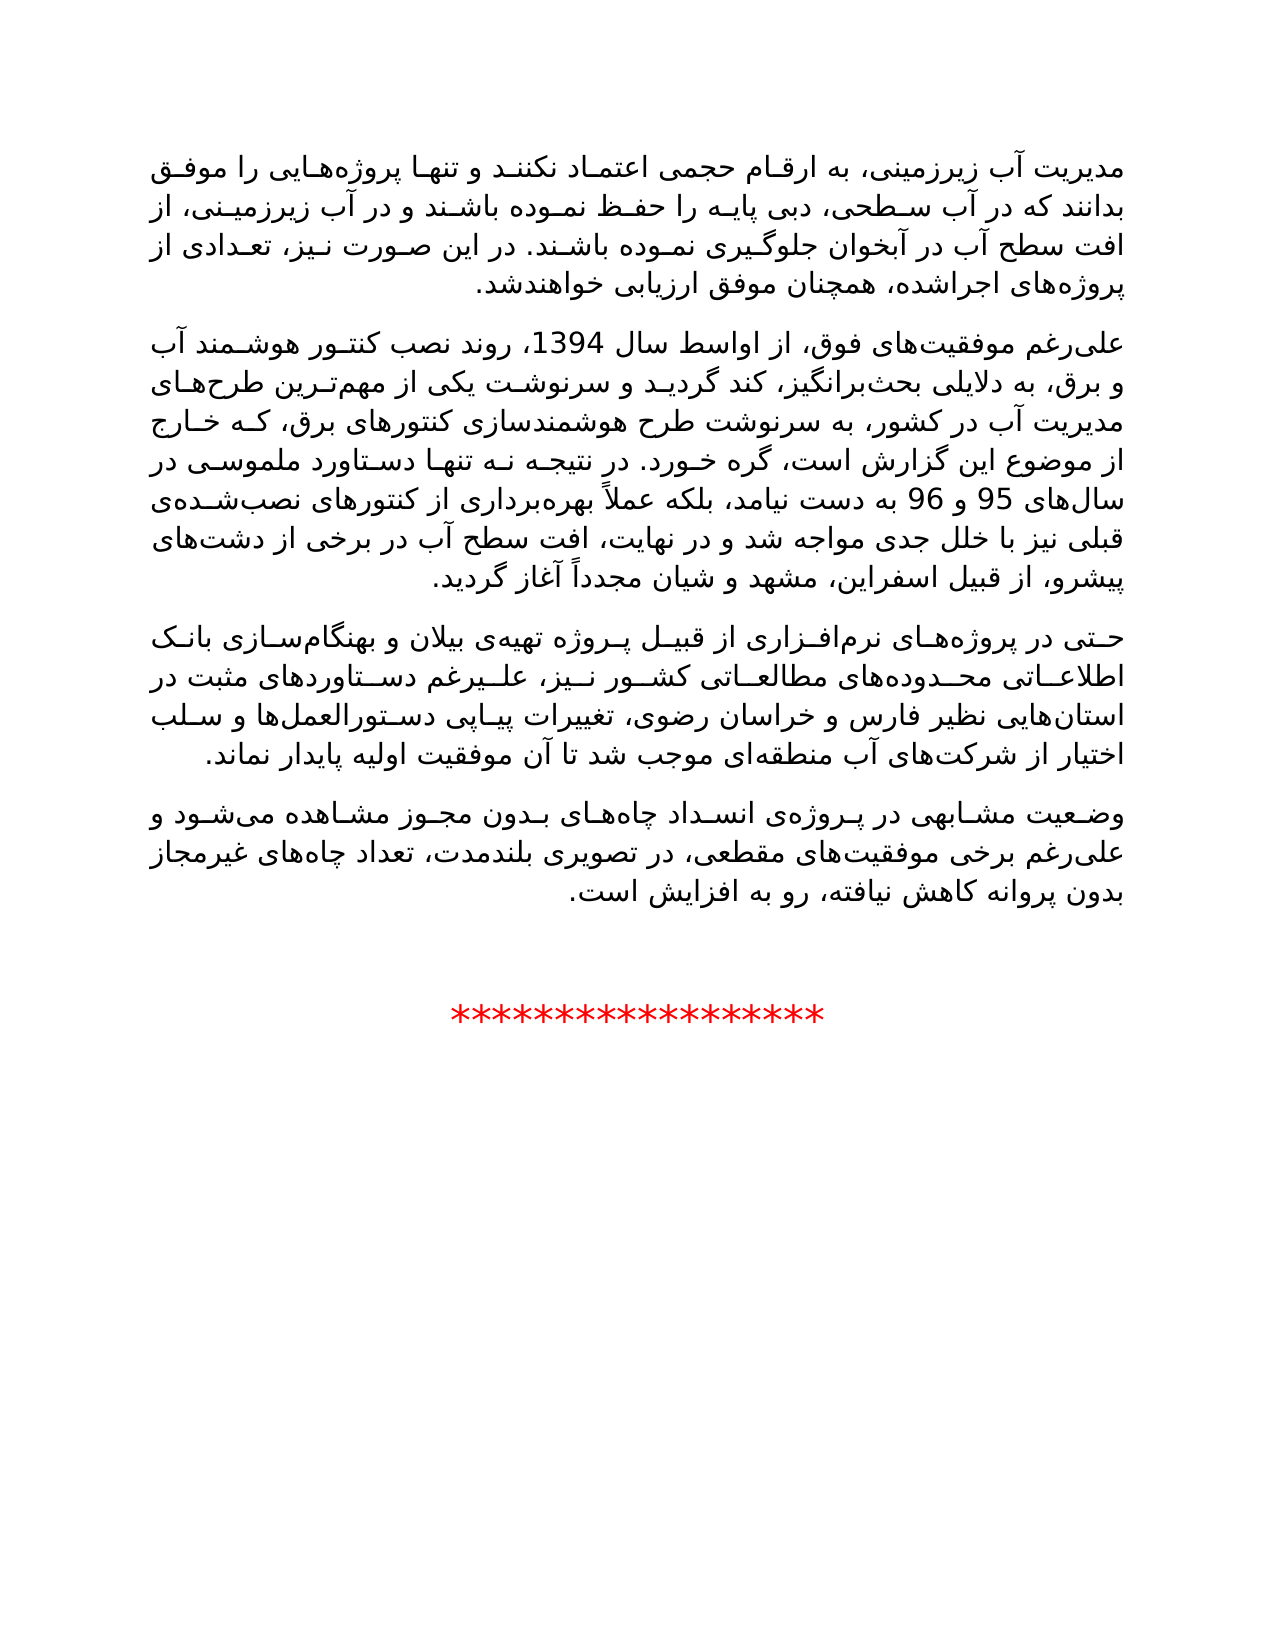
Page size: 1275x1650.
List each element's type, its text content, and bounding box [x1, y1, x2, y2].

text وضعیت مشابهی در پروژه‌ی انسداد چاه‌های بدون مجوز مشاهده می‌شود و علی‌رغم برخی موفقیت‌های مقطعی، در تصویری بلندمدت، تعداد چاه‌های غیرمجاز بدون پروانه کاهش نیافته، رو به افزایش است. [150, 797, 1125, 909]
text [150, 150, 1125, 301]
text ****************** [150, 996, 1125, 1045]
text حتی در پروژه‌های نرم‌افزاری از قبیل پروژه تهیه‌ی بیلان و بهنگام‌سازی بانک اطلاعاتی محدوده‌های مطالعاتی کشور نیز، علیرغم دستاوردهای مثبت در استان‌هایی نظیر فارس و خراسان رضوی، تغییرات پیاپی دستورالعمل‌ها و سلب اختیار از شرکت‌های آب منطقه‌ای موجب شد تا آن موفقیت اولیه پایدار نماند. [150, 620, 1125, 771]
text علی‌رغم موفقیت‌های فوق، از اواسط سال 1394، روند نصب کنتور هوشمند آب و برق، به دلایلی بحث‌برانگیز، کند گردید و سرنوشت یکی از مهم‌ترین طرح‌های مدیریت آب در کشور، به سرنوشت طرح هوشمندسازی کنتورهای برق، که خارج از موضوع این گزارش است، گره خورد. در نتیجه نه تنها دستاورد ملموسی در سال‌های 95 و 96 به دست نیامد، بلکه عملاً بهره‌برداری از کنتورهای نصب‌شده‌ی قبلی نیز با خلل جدی مواجه شد و در نهایت، افت سطح آب در برخی از دشت‌های پیشرو، از قبیل اسفراین، مشهد و شیان مجدداً آغاز گردید. [150, 327, 1125, 594]
